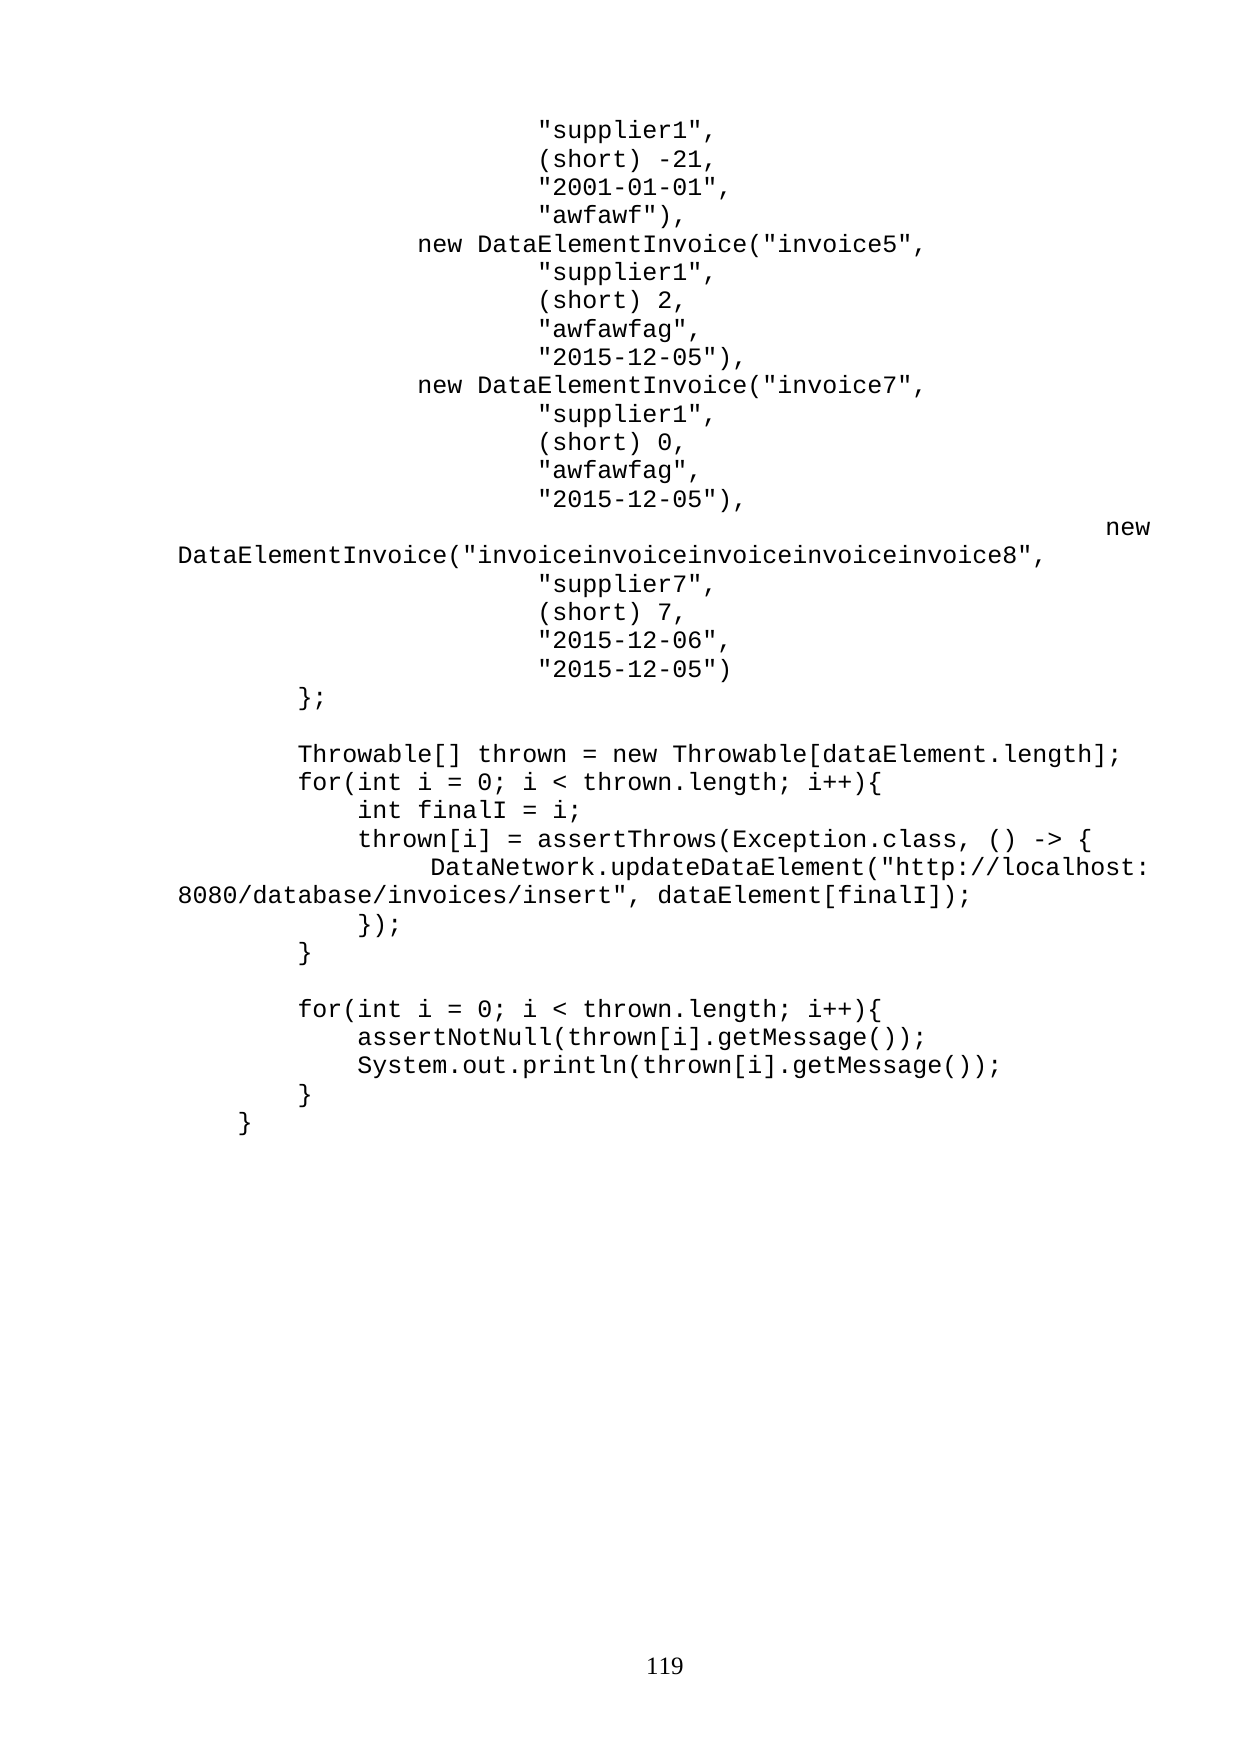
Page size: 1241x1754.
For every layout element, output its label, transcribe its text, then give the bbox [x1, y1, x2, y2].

text "2001-01-01", [177, 175, 1152, 203]
text "2015-12-05"), [177, 345, 1152, 373]
text (short) -21, [177, 146, 1152, 175]
text for(int i = 0; i < thrown.length; i++){ [177, 996, 1152, 1025]
text "awfawfag", [177, 316, 1152, 345]
text "supplier1", [177, 260, 1152, 288]
text (short) 2, [177, 288, 1152, 316]
text for(int i = 0; i < thrown.length; i++){ [177, 770, 1152, 798]
text Throwable[] thrown = new Throwable[dataElement.length]; [177, 741, 1152, 770]
text "supplier1", [177, 401, 1152, 430]
text thrown[i] = assertThrows(Exception.class, () -> { [177, 826, 1152, 855]
text assertNotNull(thrown[i].getMessage()); [177, 1025, 1152, 1053]
text "2015-12-05"), [177, 486, 1152, 515]
text } [177, 1081, 1152, 1110]
text new DataElementInvoice("invoiceinvoiceinvoiceinvoiceinvoice8", [177, 515, 1152, 571]
text } [177, 1110, 1152, 1138]
text new DataElementInvoice("invoice7", [177, 373, 1152, 401]
text new DataElementInvoice("invoice5", [177, 231, 1152, 260]
text "2015-12-06", [177, 628, 1152, 656]
text "supplier1", [177, 118, 1152, 146]
text "awfawfag", [177, 458, 1152, 486]
text (short) 0, [177, 430, 1152, 458]
text (short) 7, [177, 600, 1152, 628]
text "2015-12-05") [177, 656, 1152, 685]
text }); [177, 911, 1152, 940]
text System.out.println(thrown[i].getMessage()); [177, 1053, 1152, 1081]
text int finalI = i; [177, 798, 1152, 826]
text "awfawf"), [177, 203, 1152, 231]
text DataNetwork.updateDataElement("http://localhost:8080/database/invoices/insert", dataElement[finalI]); [177, 855, 1152, 911]
text } [177, 940, 1152, 968]
text }; [177, 685, 1152, 713]
text "supplier7", [177, 571, 1152, 600]
